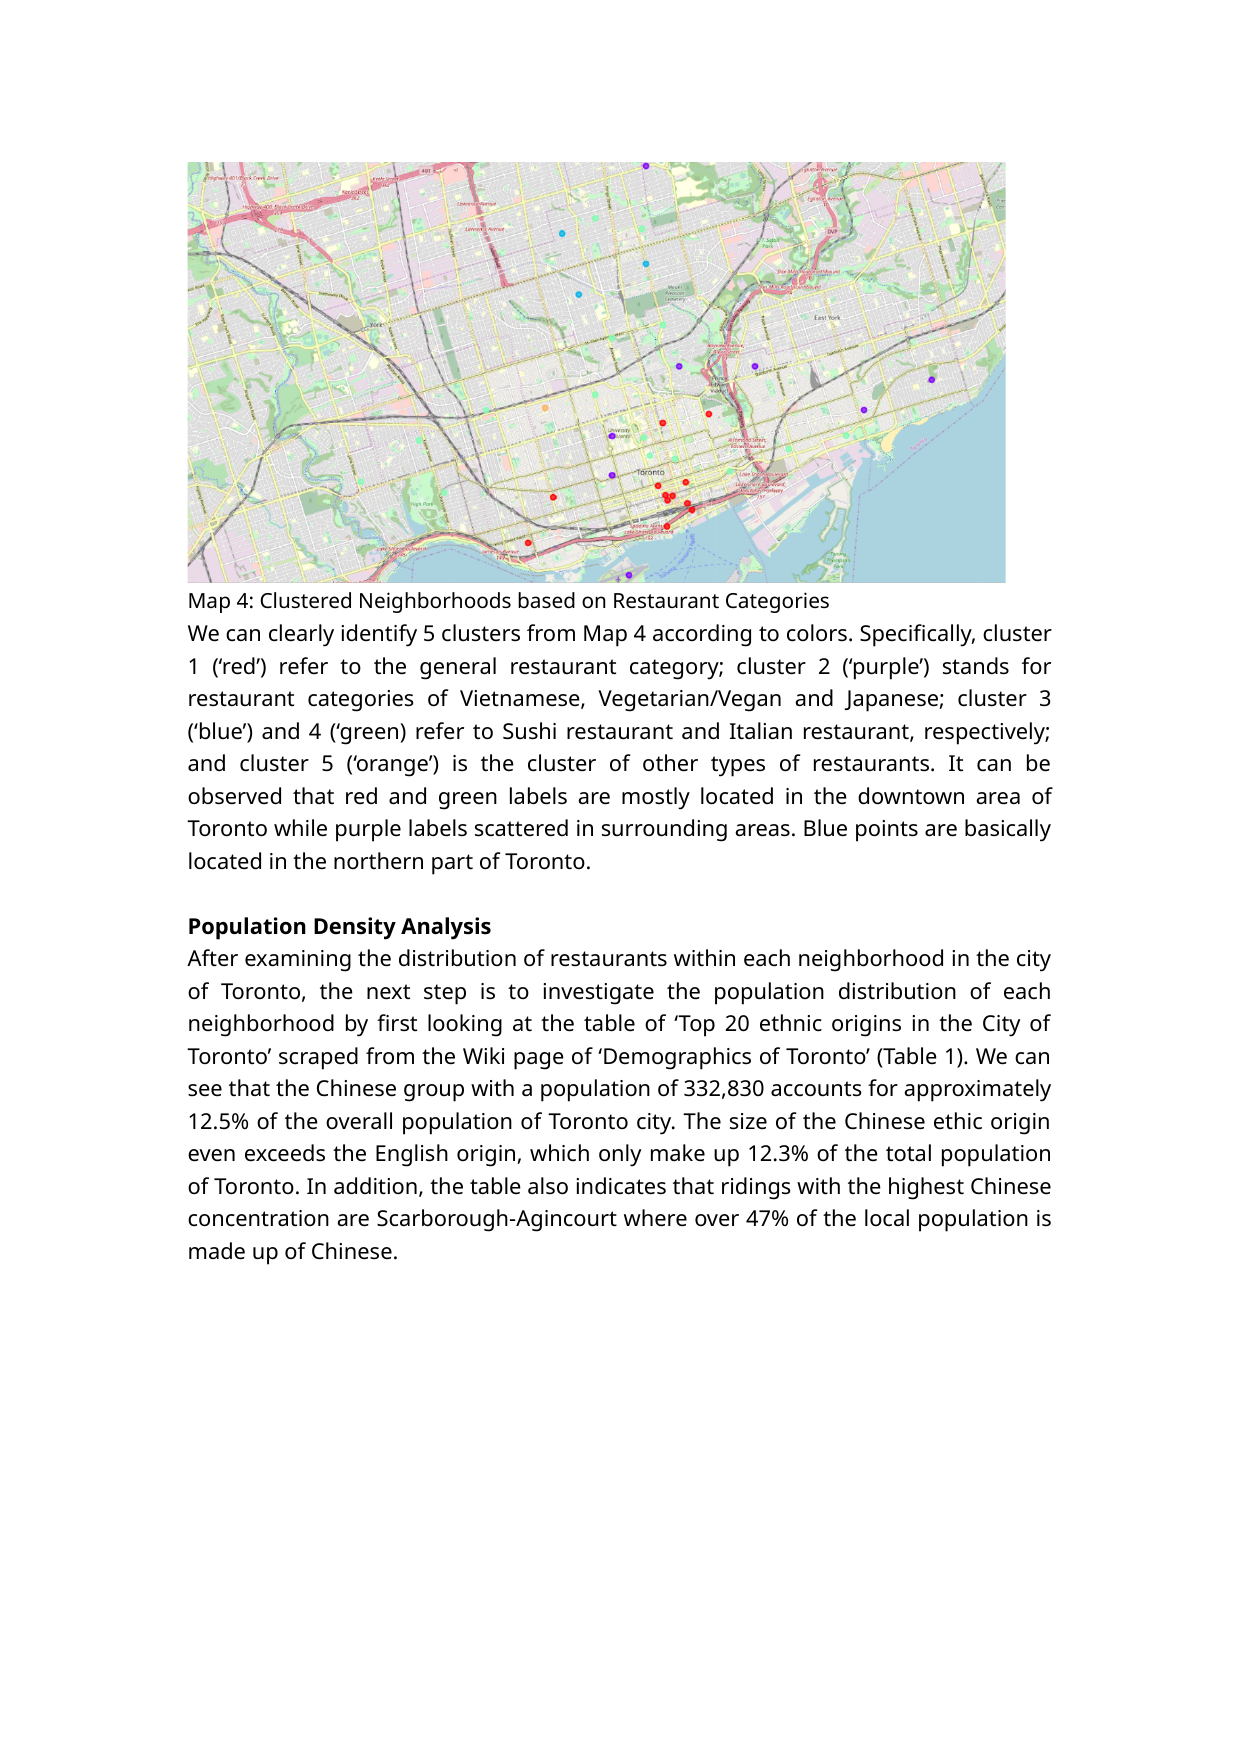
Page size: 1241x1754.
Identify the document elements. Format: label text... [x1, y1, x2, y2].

text We can clearly identify 5 clusters from Map 4 according to colors. Specifically, cluster 1 (‘red’) refer to the general restaurant category; cluster 2 (‘purple’) stands for restaurant categories of Vietnamese, Vegetarian/Vegan and Japanese; cluster 3 (‘blue’) and 4 (‘green) refer to Sushi restaurant and Italian restaurant, respectively; and cluster 5 (‘orange’) is the cluster of other types of restaurants. It can be observed that red and green labels are mostly located in the downtown area of Toronto while purple labels scattered in surrounding areas. Blue points are basically located in the northern part of Toronto. [187, 617, 1053, 877]
picture [187, 162, 1006, 583]
text After examining the distribution of restaurants within each neighborhood in the city of Toronto, the next step is to investigate the population distribution of each neighborhood by first looking at the table of ‘Top 20 ethnic origins in the City of Toronto’ scraped from the Wiki page of ‘Demographics of Toronto’ (Table 1). We can see that the Chinese group with a population of 332,830 accounts for approximately 12.5% of the overall population of Toronto city. The size of the Chinese ethic origin even exceeds the English origin, which only make up 12.3% of the total population of Toronto. In addition, the table also indicates that ridings with the highest Chinese concentration are Scarborough-Agincourt where over 47% of the local population is made up of Chinese. [187, 942, 1053, 1267]
text Population Density Analysis [187, 909, 1053, 942]
text Map 4: Clustered Neighborhoods based on Restaurant Categories [187, 584, 1053, 617]
